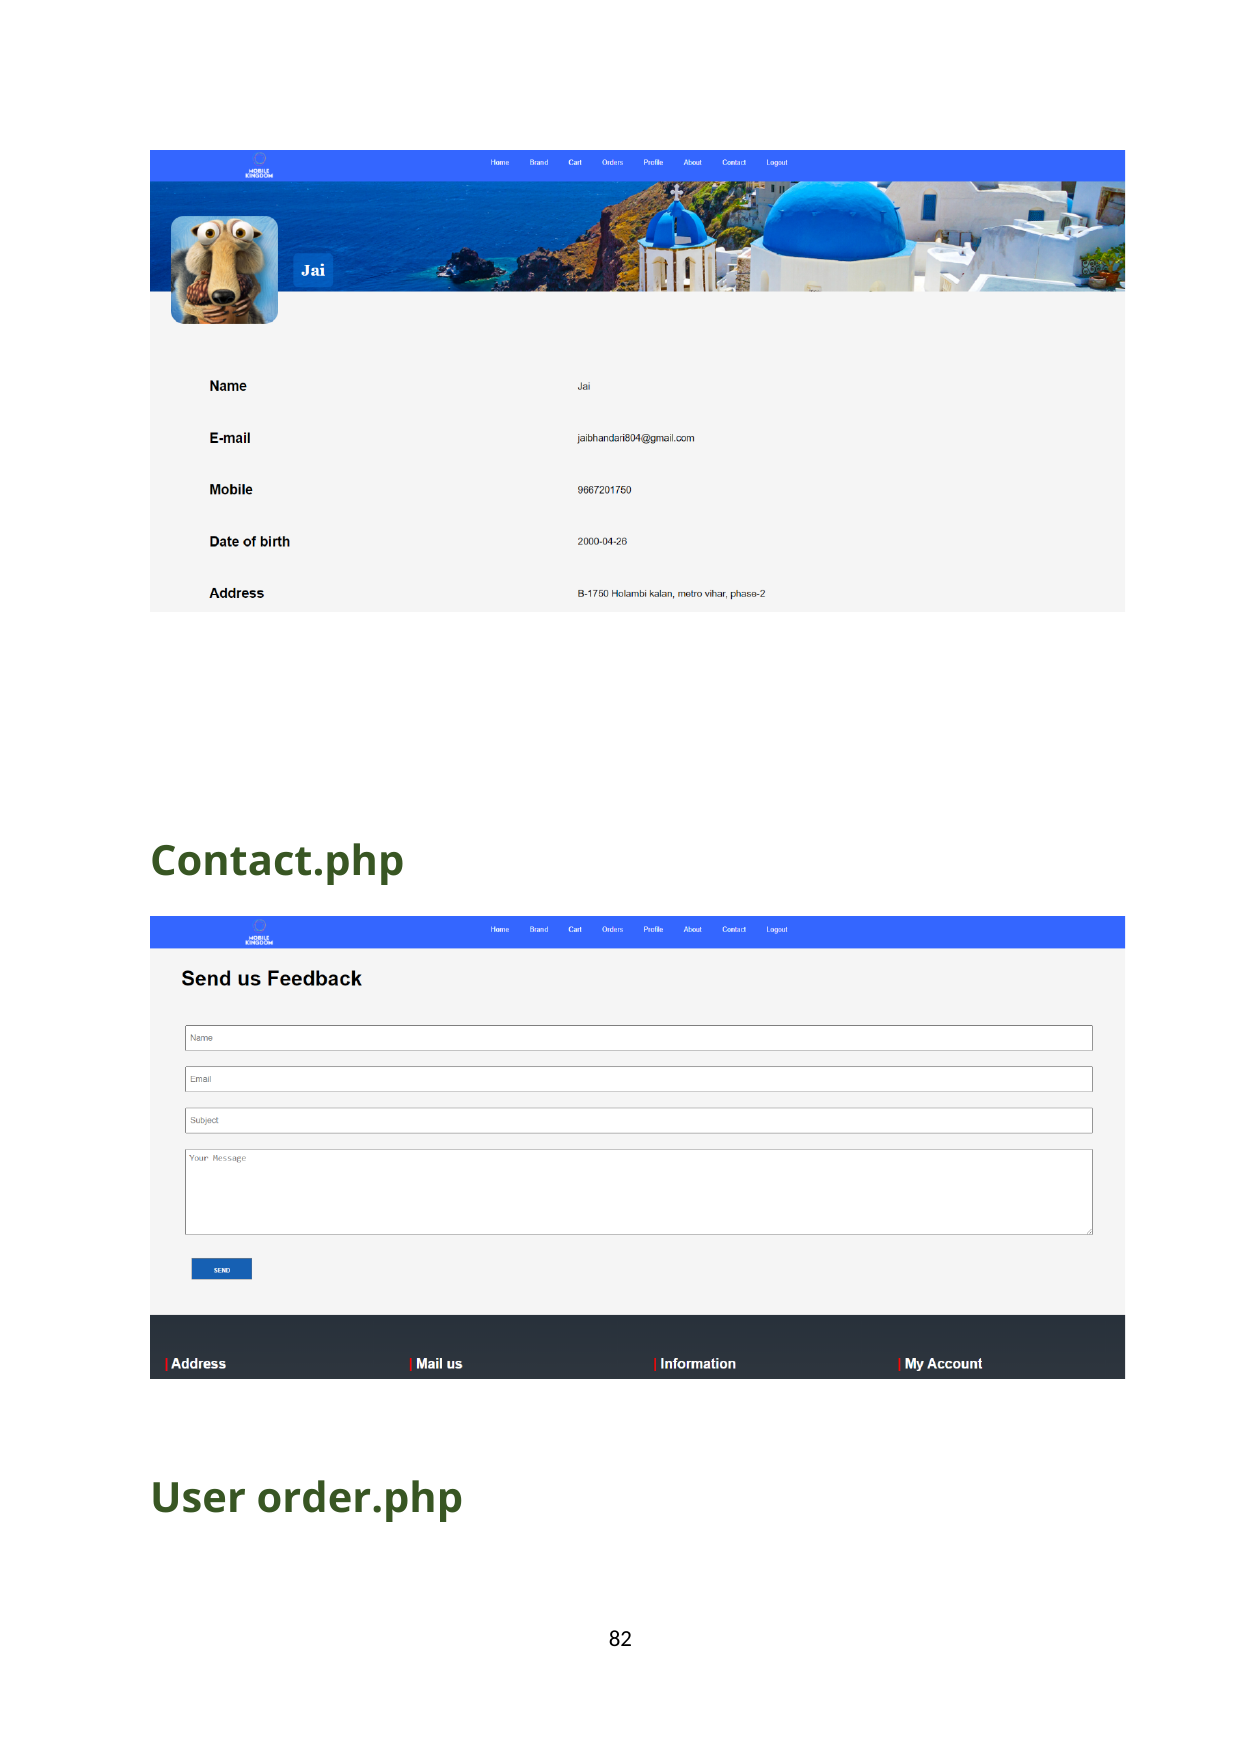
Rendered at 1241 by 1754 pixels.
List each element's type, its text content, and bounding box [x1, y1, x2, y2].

text Contact.php [150, 831, 1090, 887]
picture [150, 916, 1125, 1379]
text User order.php [150, 1468, 1090, 1525]
picture [150, 150, 1125, 612]
